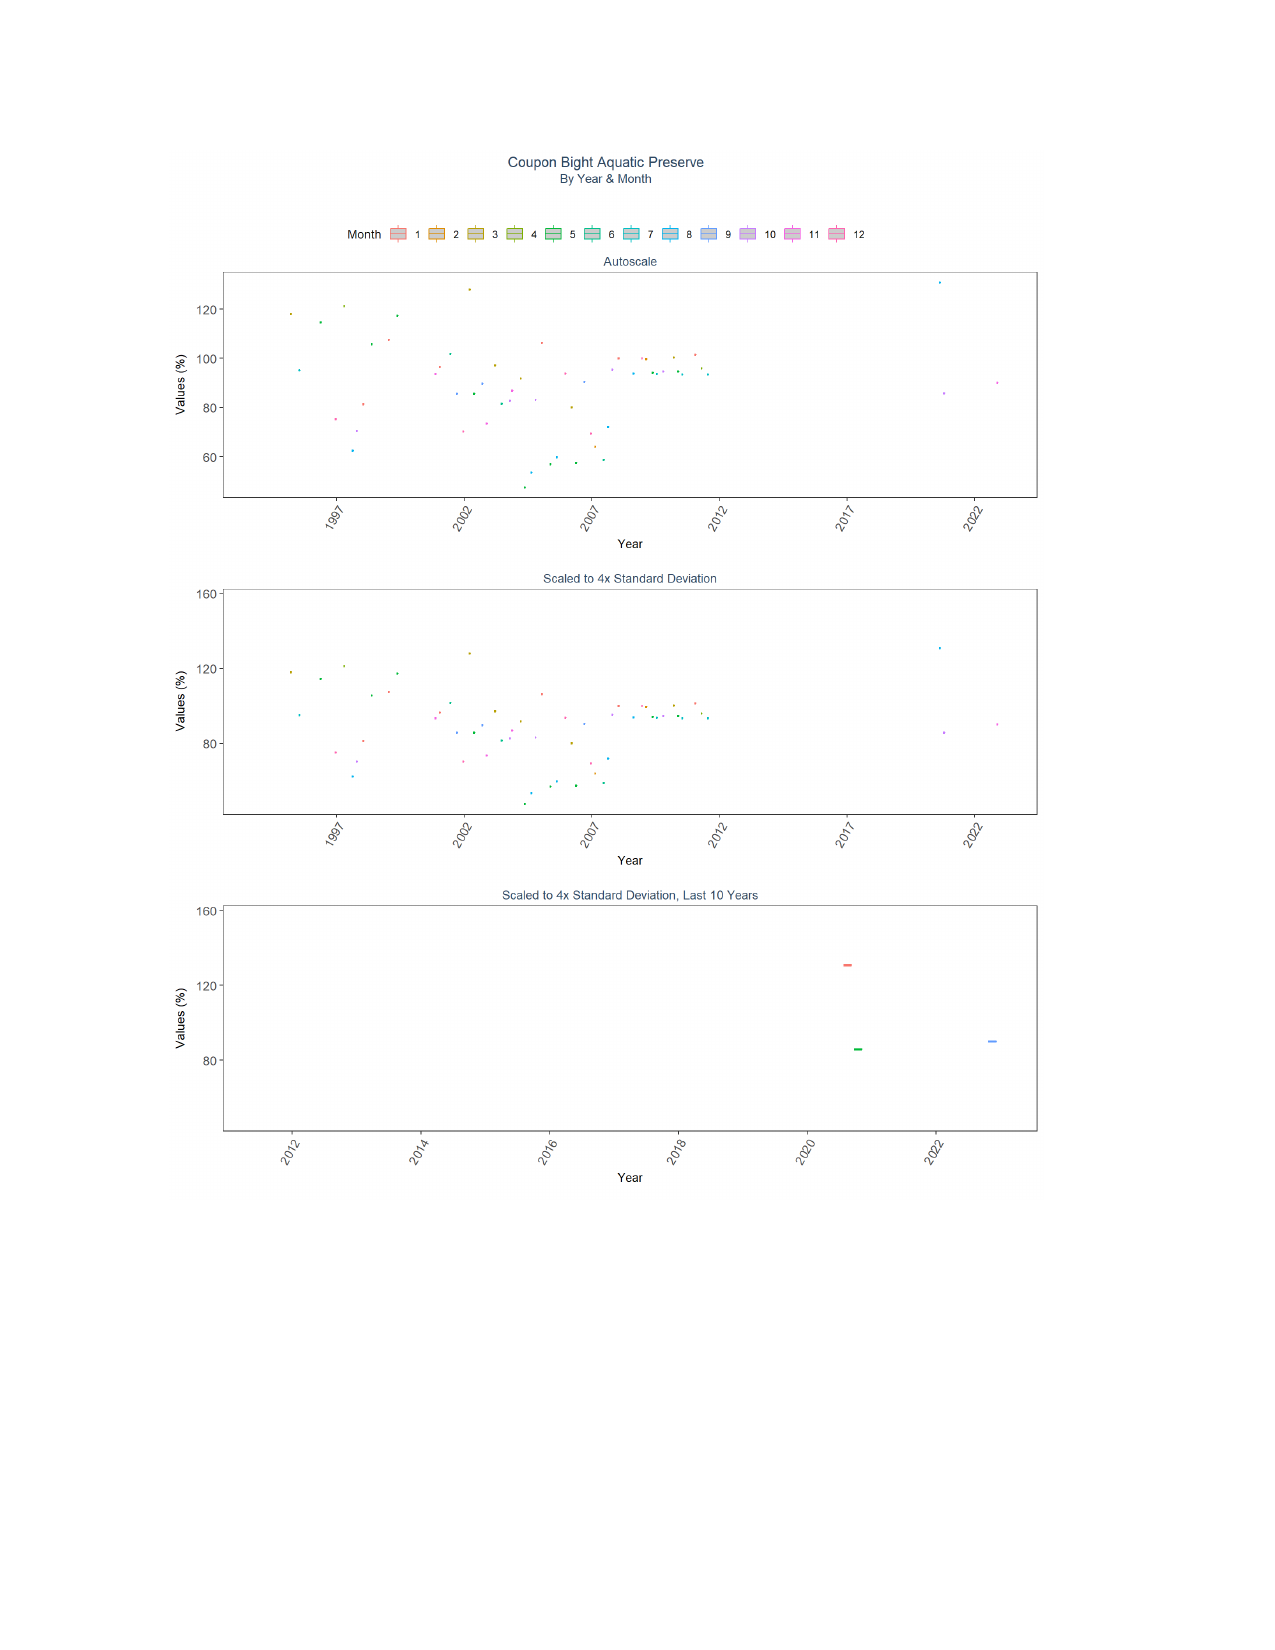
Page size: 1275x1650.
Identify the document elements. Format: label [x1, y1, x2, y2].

picture [168, 150, 1044, 1200]
